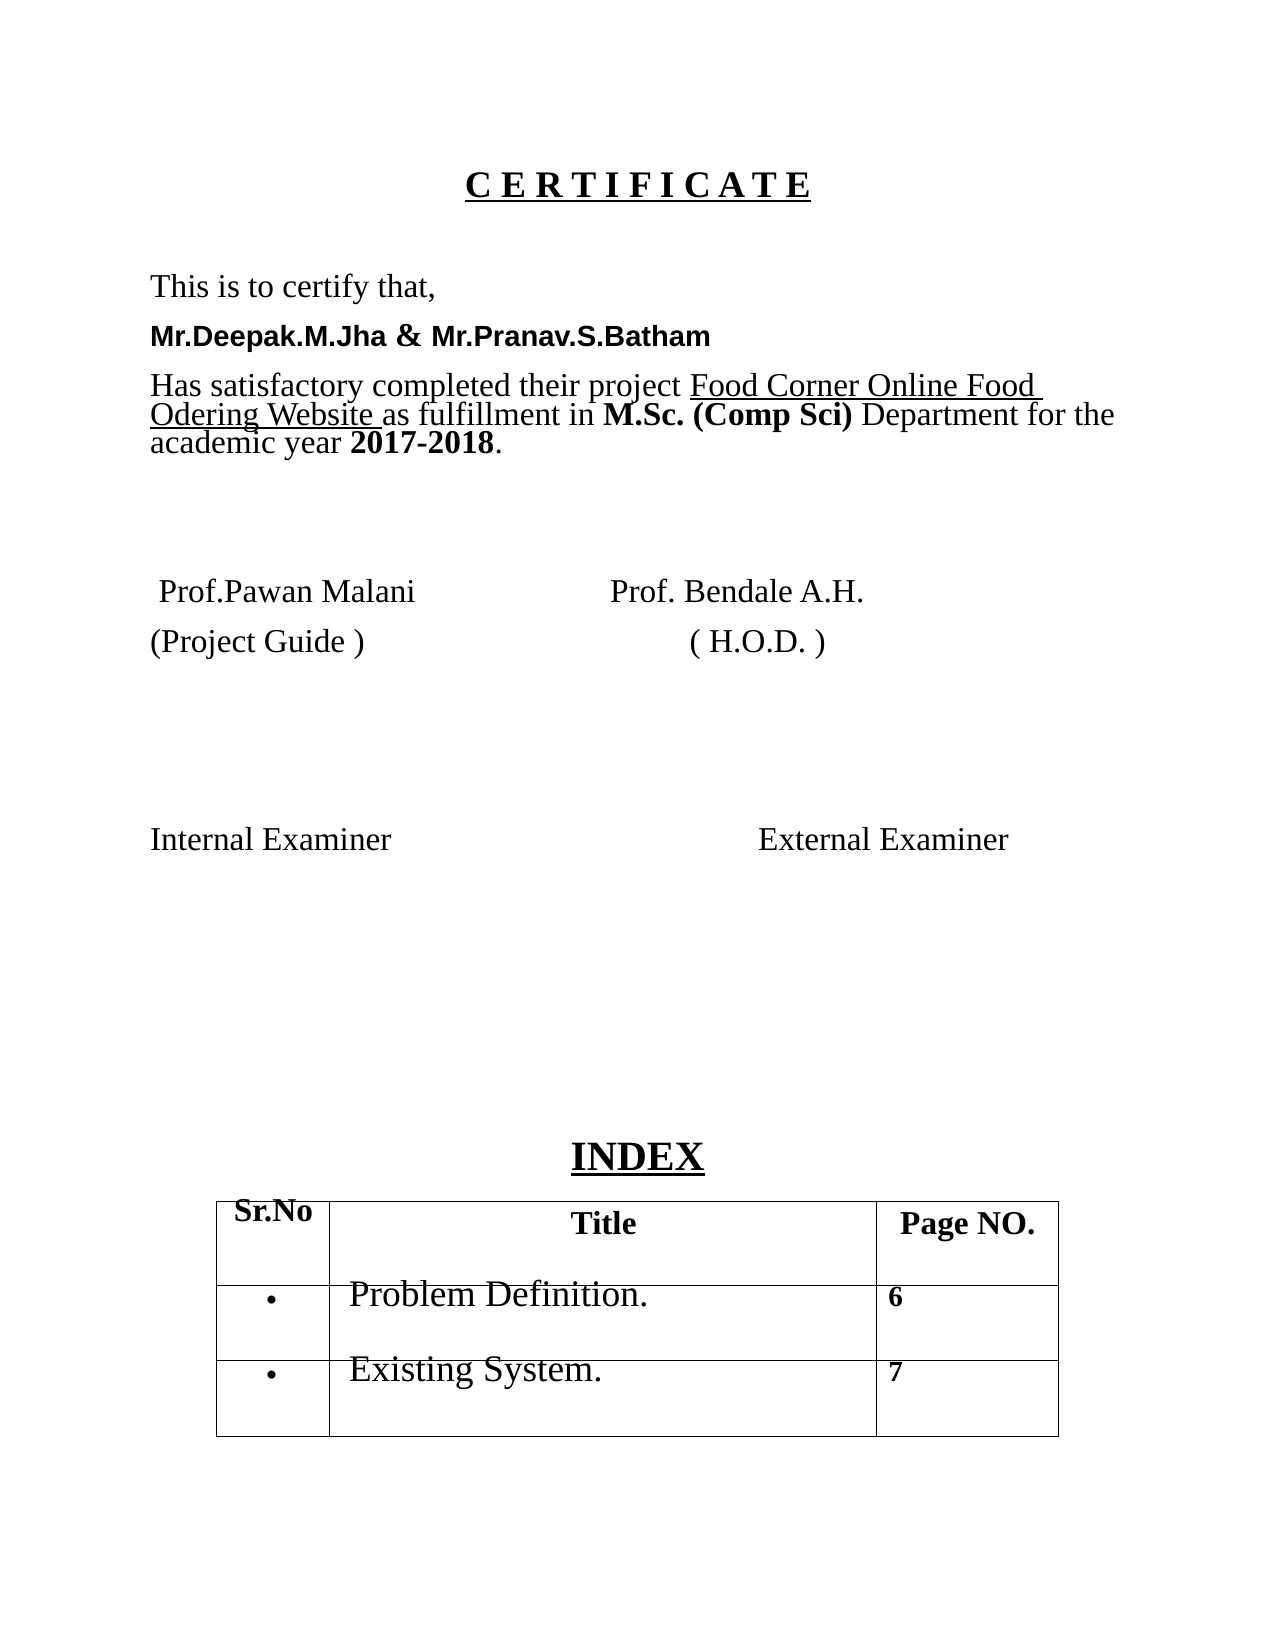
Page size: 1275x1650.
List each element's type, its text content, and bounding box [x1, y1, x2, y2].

text (Project Guide ) ( H.O.D. ) [694, 629, 820, 658]
text Mr.Deepak.M.Jha & Mr.Pranav.S.Batham [150, 324, 1125, 352]
text Has satisfactory completed their project Food Corner Online Food Odering Website as fulfillment in M.Sc. (Comp Sci) Department for the academic year 2017-2018. [150, 373, 1125, 459]
table_cell [217, 1361, 329, 1436]
text (Project Guide ) ( H.O.D. ) [355, 629, 698, 658]
text C E R T I F I C A T E [150, 175, 1125, 204]
table_header Page NO. [877, 1202, 1058, 1285]
text (Project Guide ) ( H.O.D. ) [155, 629, 359, 658]
table_cell 6 [877, 1286, 1058, 1360]
table_cell [217, 1286, 329, 1360]
table_header Title [330, 1202, 876, 1285]
text INDEX [150, 1151, 1125, 1176]
table_header Sr.No [217, 1202, 329, 1285]
text This is to certify that, [150, 274, 1125, 303]
table_cell Problem Definition. [330, 1286, 876, 1360]
table_cell Existing System. [330, 1361, 876, 1436]
text (Project Guide ) ( H.O.D. ) [816, 629, 1125, 658]
text Internal Examiner External Examiner [150, 827, 1125, 856]
text Prof.Pawan Malani Prof. Bendale A.H. [150, 579, 1125, 608]
table_cell 7 [877, 1361, 1058, 1436]
